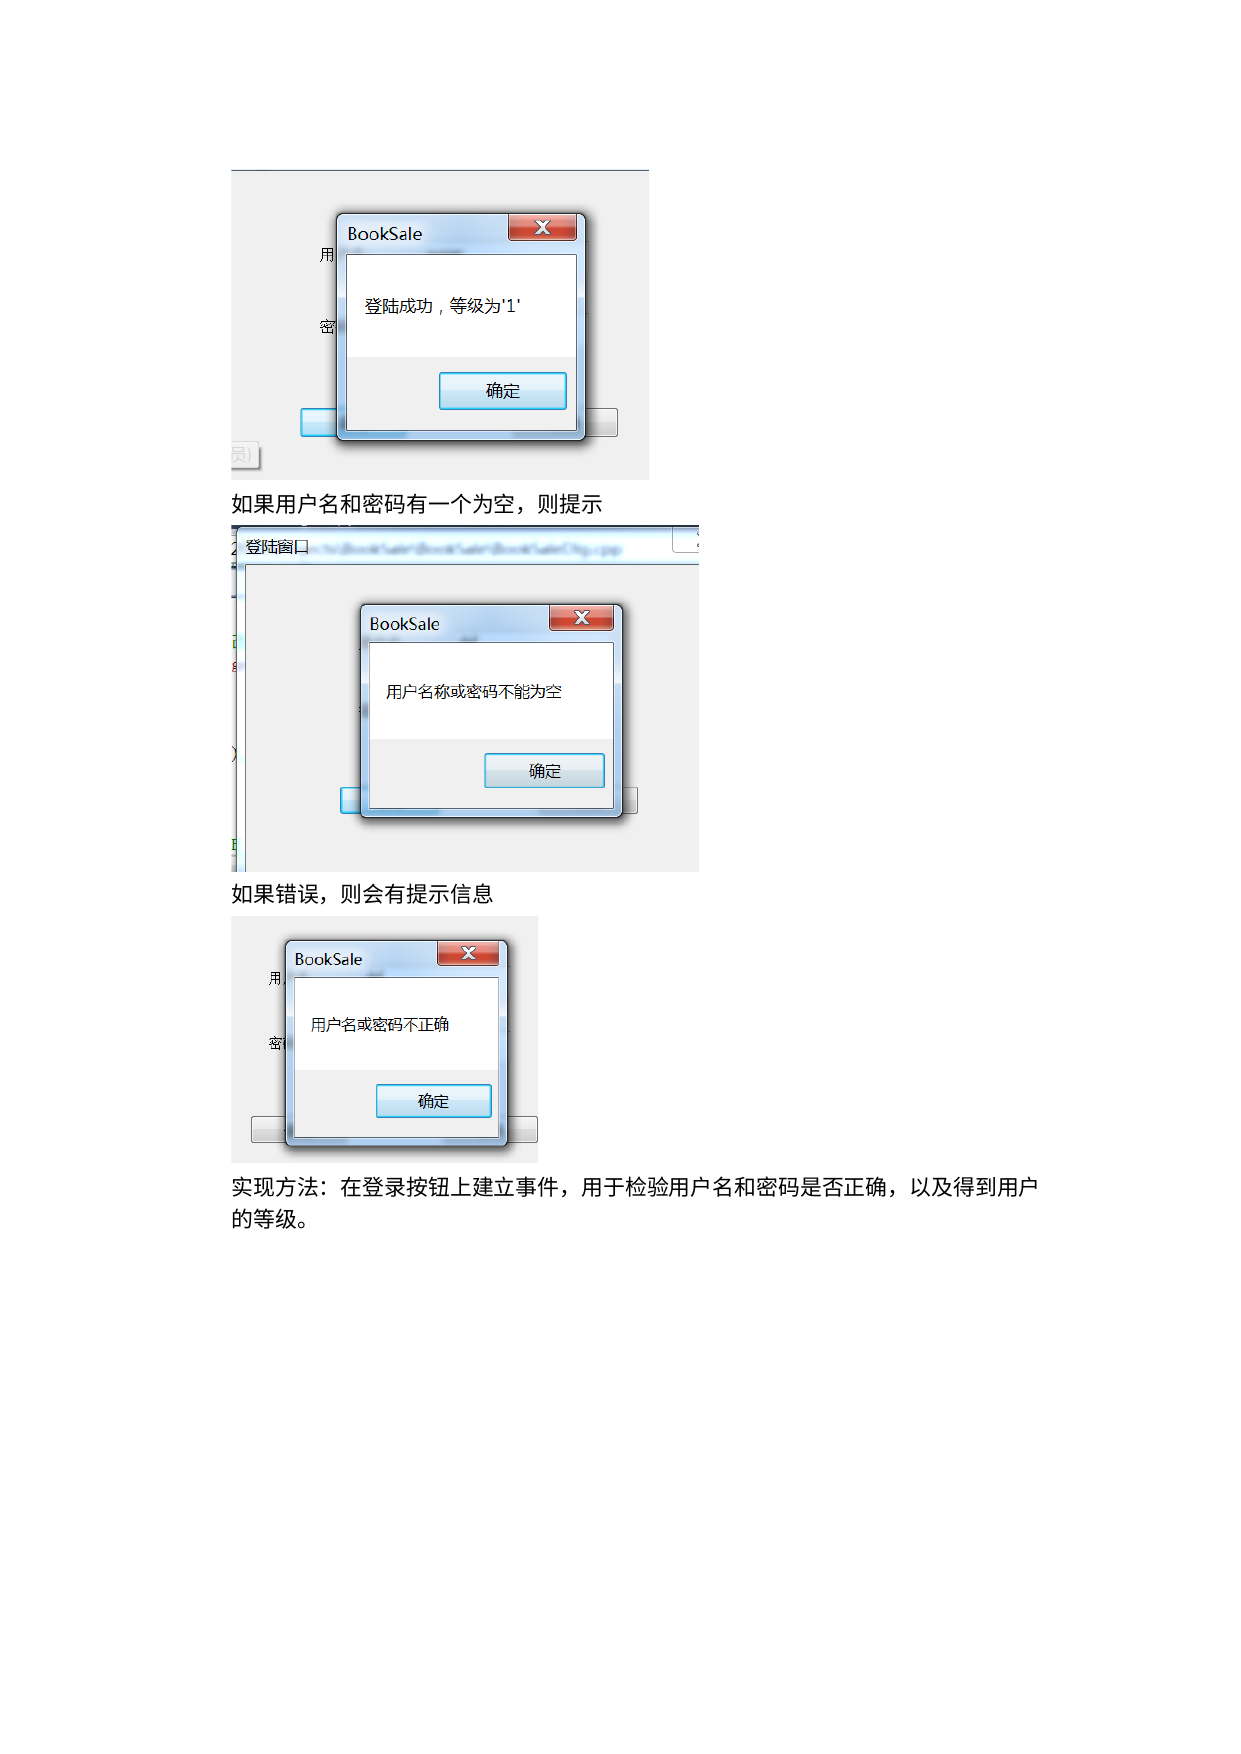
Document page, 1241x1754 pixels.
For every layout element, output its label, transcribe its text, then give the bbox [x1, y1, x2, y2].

picture [231, 169, 650, 480]
picture [231, 525, 699, 872]
text 实现方法：在登录按钮上建立事件，用于检验用户名和密码是否正确，以及得到用户的等级。 [231, 1169, 1053, 1234]
picture [231, 916, 539, 1163]
text 如果错误，则会有提示信息 [231, 877, 1053, 909]
text 如果用户名和密码有一个为空，则提示 [231, 487, 1053, 519]
